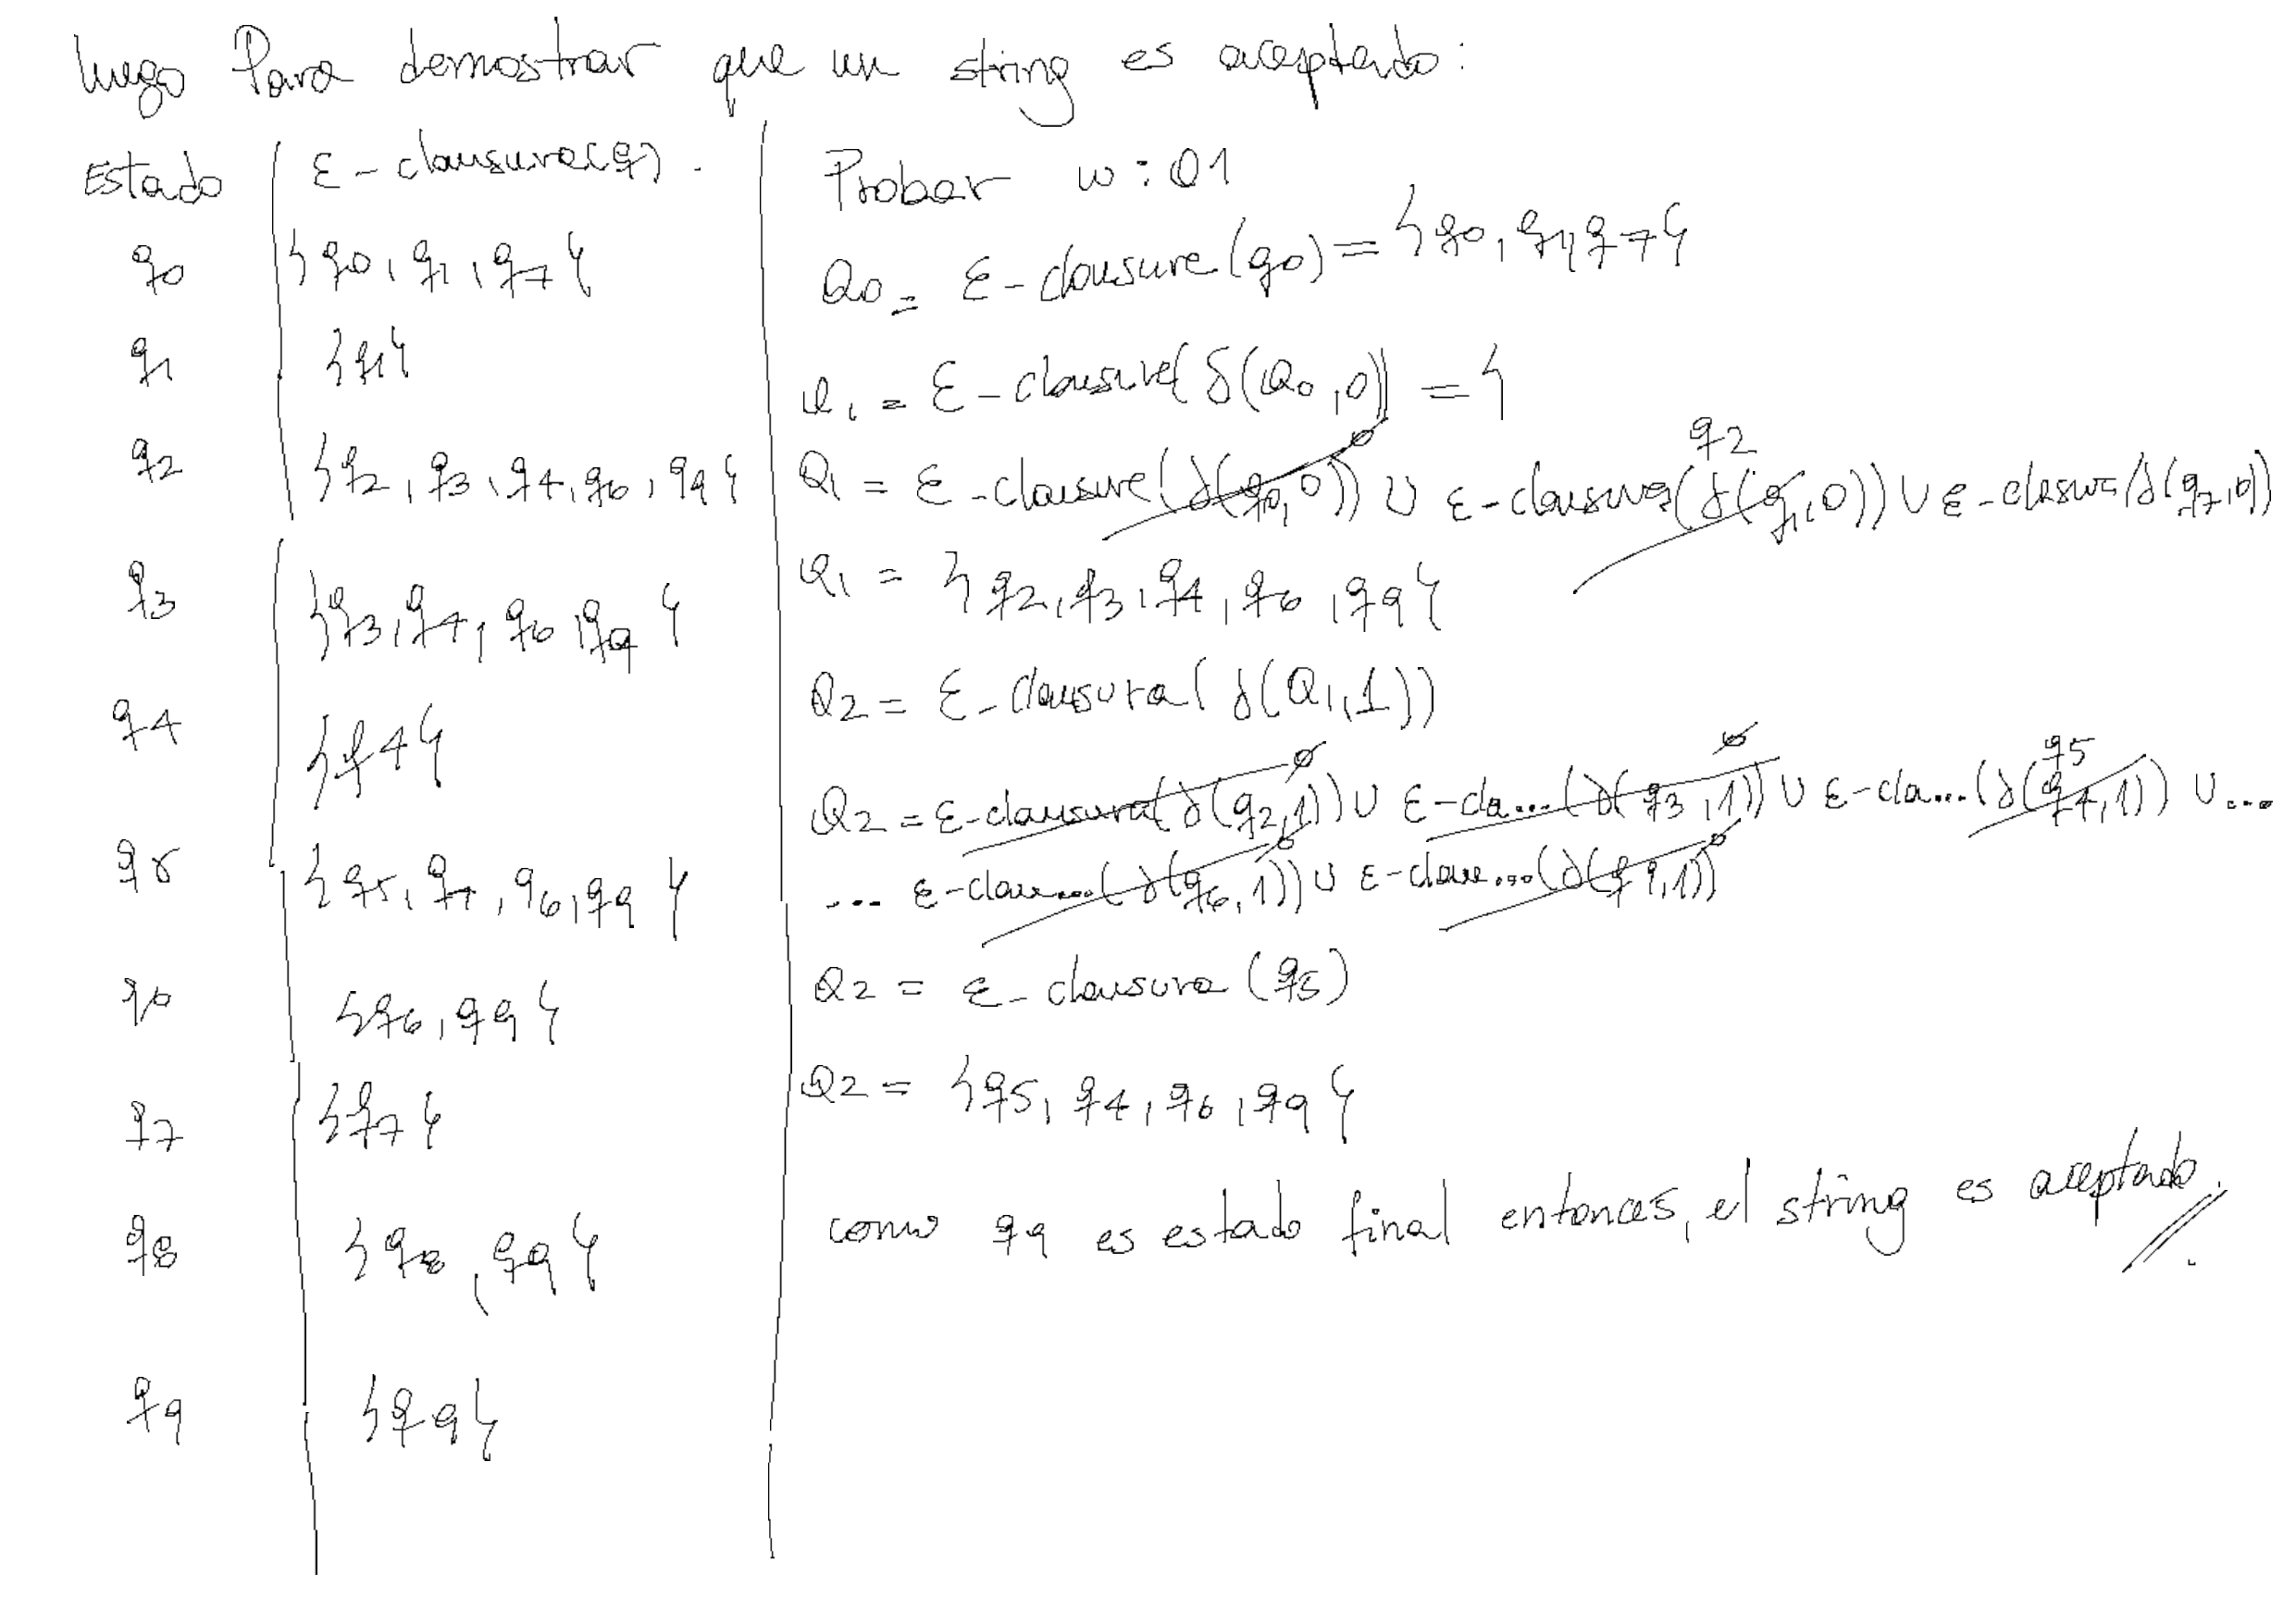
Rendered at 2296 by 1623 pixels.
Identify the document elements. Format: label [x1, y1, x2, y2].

picture [649, 454, 738, 505]
picture [1396, 184, 1687, 272]
picture [540, 980, 559, 1045]
picture [118, 839, 181, 893]
picture [132, 439, 182, 483]
picture [879, 569, 903, 585]
picture [768, 1443, 775, 1560]
picture [131, 338, 172, 387]
picture [1777, 1168, 1907, 1256]
picture [963, 217, 1379, 303]
picture [1447, 417, 2271, 594]
picture [1220, 23, 1463, 111]
picture [315, 432, 500, 503]
picture [336, 991, 515, 1045]
picture [1396, 667, 1411, 730]
picture [993, 1215, 1049, 1258]
picture [823, 259, 918, 316]
picture [280, 871, 306, 1406]
picture [800, 451, 887, 501]
picture [272, 129, 701, 522]
picture [269, 539, 285, 867]
picture [1162, 1180, 1300, 1247]
picture [812, 741, 1378, 1007]
picture [307, 703, 442, 810]
picture [951, 1055, 1354, 1144]
picture [770, 902, 792, 1432]
picture [1079, 148, 1229, 191]
picture [1502, 1172, 1678, 1230]
picture [815, 967, 925, 1002]
picture [507, 457, 564, 502]
picture [363, 1374, 498, 1461]
picture [2030, 1127, 2228, 1274]
picture [132, 245, 183, 295]
picture [1686, 1158, 1750, 1245]
picture [1361, 667, 2168, 932]
picture [232, 25, 355, 99]
picture [1235, 659, 1391, 722]
picture [801, 1065, 911, 1103]
picture [1122, 43, 1173, 70]
picture [826, 900, 880, 909]
picture [128, 561, 175, 619]
picture [2196, 773, 2273, 809]
picture [714, 44, 900, 118]
picture [310, 570, 485, 664]
picture [1097, 1229, 1134, 1254]
picture [498, 868, 533, 917]
picture [1334, 562, 1441, 632]
picture [1342, 1179, 1449, 1257]
picture [113, 700, 181, 752]
picture [425, 1091, 441, 1149]
picture [800, 554, 851, 597]
picture [760, 120, 784, 901]
picture [825, 149, 1011, 211]
picture [940, 657, 1206, 722]
picture [1957, 1179, 1992, 1203]
picture [319, 1082, 403, 1149]
picture [575, 600, 638, 674]
picture [126, 1101, 183, 1152]
picture [1421, 343, 1503, 420]
picture [663, 583, 679, 647]
picture [345, 1212, 598, 1316]
picture [304, 843, 478, 911]
picture [506, 599, 553, 651]
picture [987, 559, 1301, 626]
picture [812, 672, 906, 721]
picture [127, 1215, 177, 1276]
picture [963, 950, 1268, 1007]
picture [944, 551, 969, 614]
picture [122, 978, 171, 1026]
picture [830, 1216, 939, 1243]
picture [803, 342, 1416, 540]
picture [950, 38, 1075, 127]
picture [669, 856, 688, 941]
picture [540, 878, 634, 928]
picture [85, 151, 223, 204]
picture [127, 1377, 182, 1445]
picture [571, 467, 628, 507]
picture [304, 1412, 317, 1575]
picture [74, 34, 184, 119]
picture [401, 17, 661, 83]
